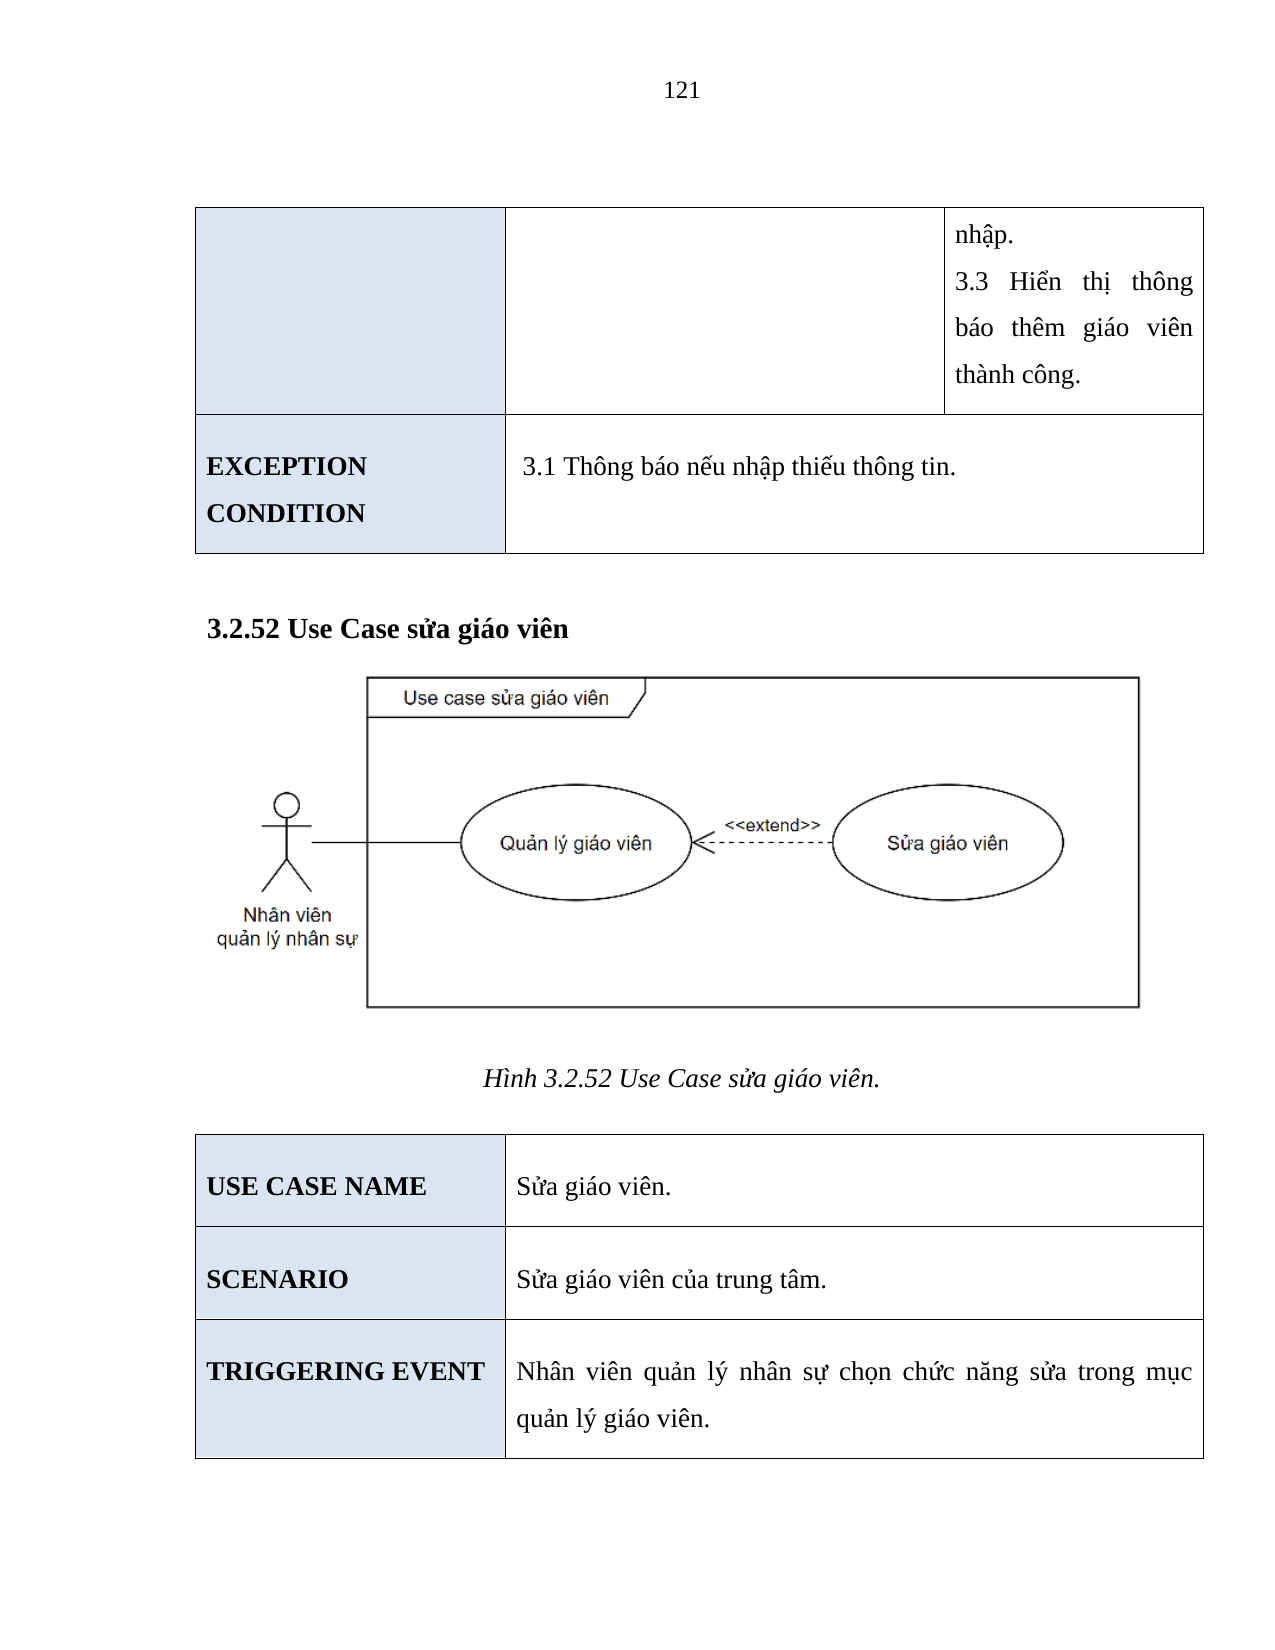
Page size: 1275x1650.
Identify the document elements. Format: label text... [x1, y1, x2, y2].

picture [206, 661, 1157, 1023]
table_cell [506, 208, 944, 414]
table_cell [945, 208, 1203, 414]
table_cell Sửa giáo viên của trung tâm. [506, 1227, 1203, 1318]
table_cell EXCEPTION CONDITION [196, 415, 505, 553]
table_cell TRIGGERING EVENT [196, 1320, 505, 1457]
table_cell Nhân viên quản lý nhân sự chọn chức năng sửa trong mục quản lý giáo viên. [506, 1320, 1203, 1457]
table_cell 3.1 Thông báo nếu nhập thiếu thông tin. [506, 415, 1203, 553]
table_header Sửa giáo viên. [506, 1135, 1203, 1226]
text Hình 3.2.52 Use Case sửa giáo viên. [207, 1062, 1157, 1093]
table_cell SCENARIO [196, 1227, 505, 1318]
subtitle 3.2.52 Use Case sửa giáo viên [207, 612, 1157, 645]
table_header USE CASE NAME [196, 1135, 505, 1226]
